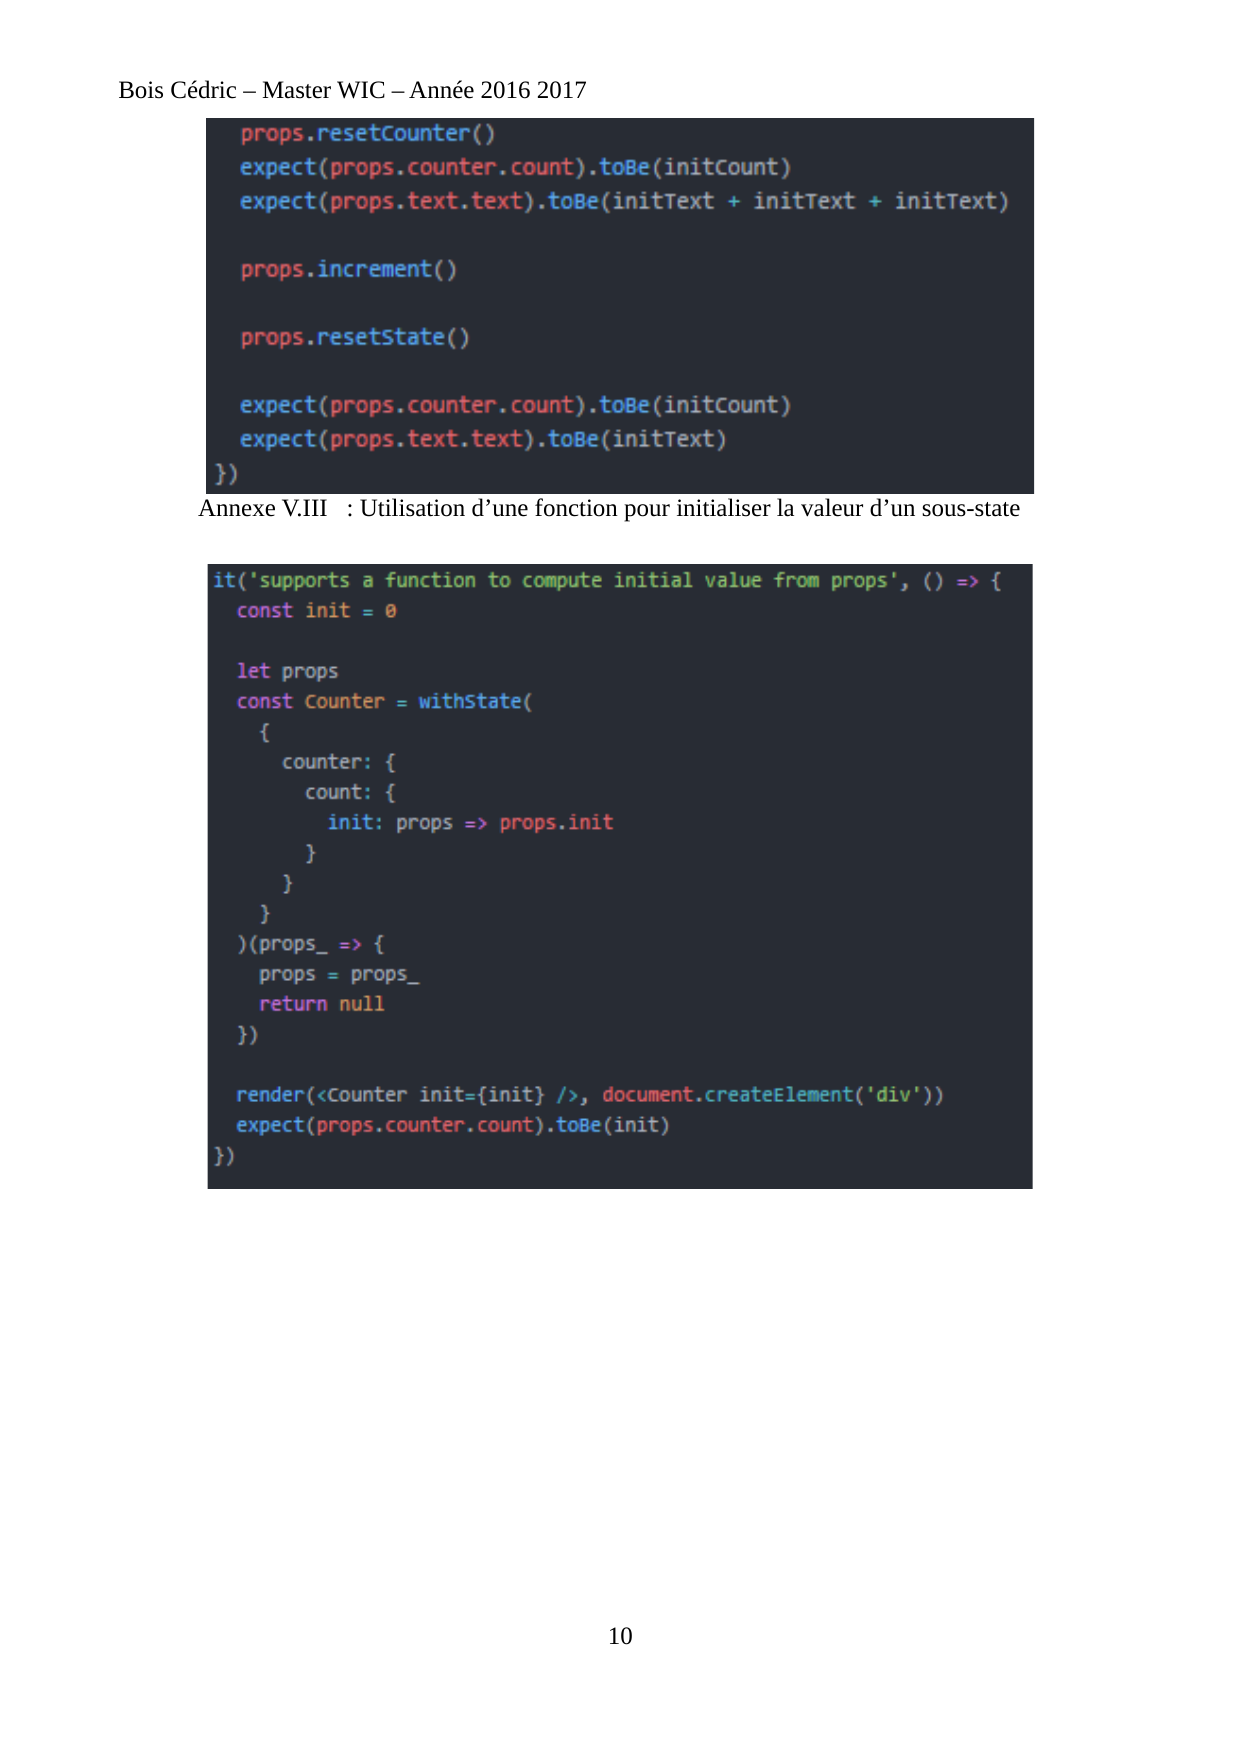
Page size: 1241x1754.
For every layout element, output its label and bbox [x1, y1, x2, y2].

picture [207, 564, 1033, 1189]
picture [206, 118, 1035, 494]
